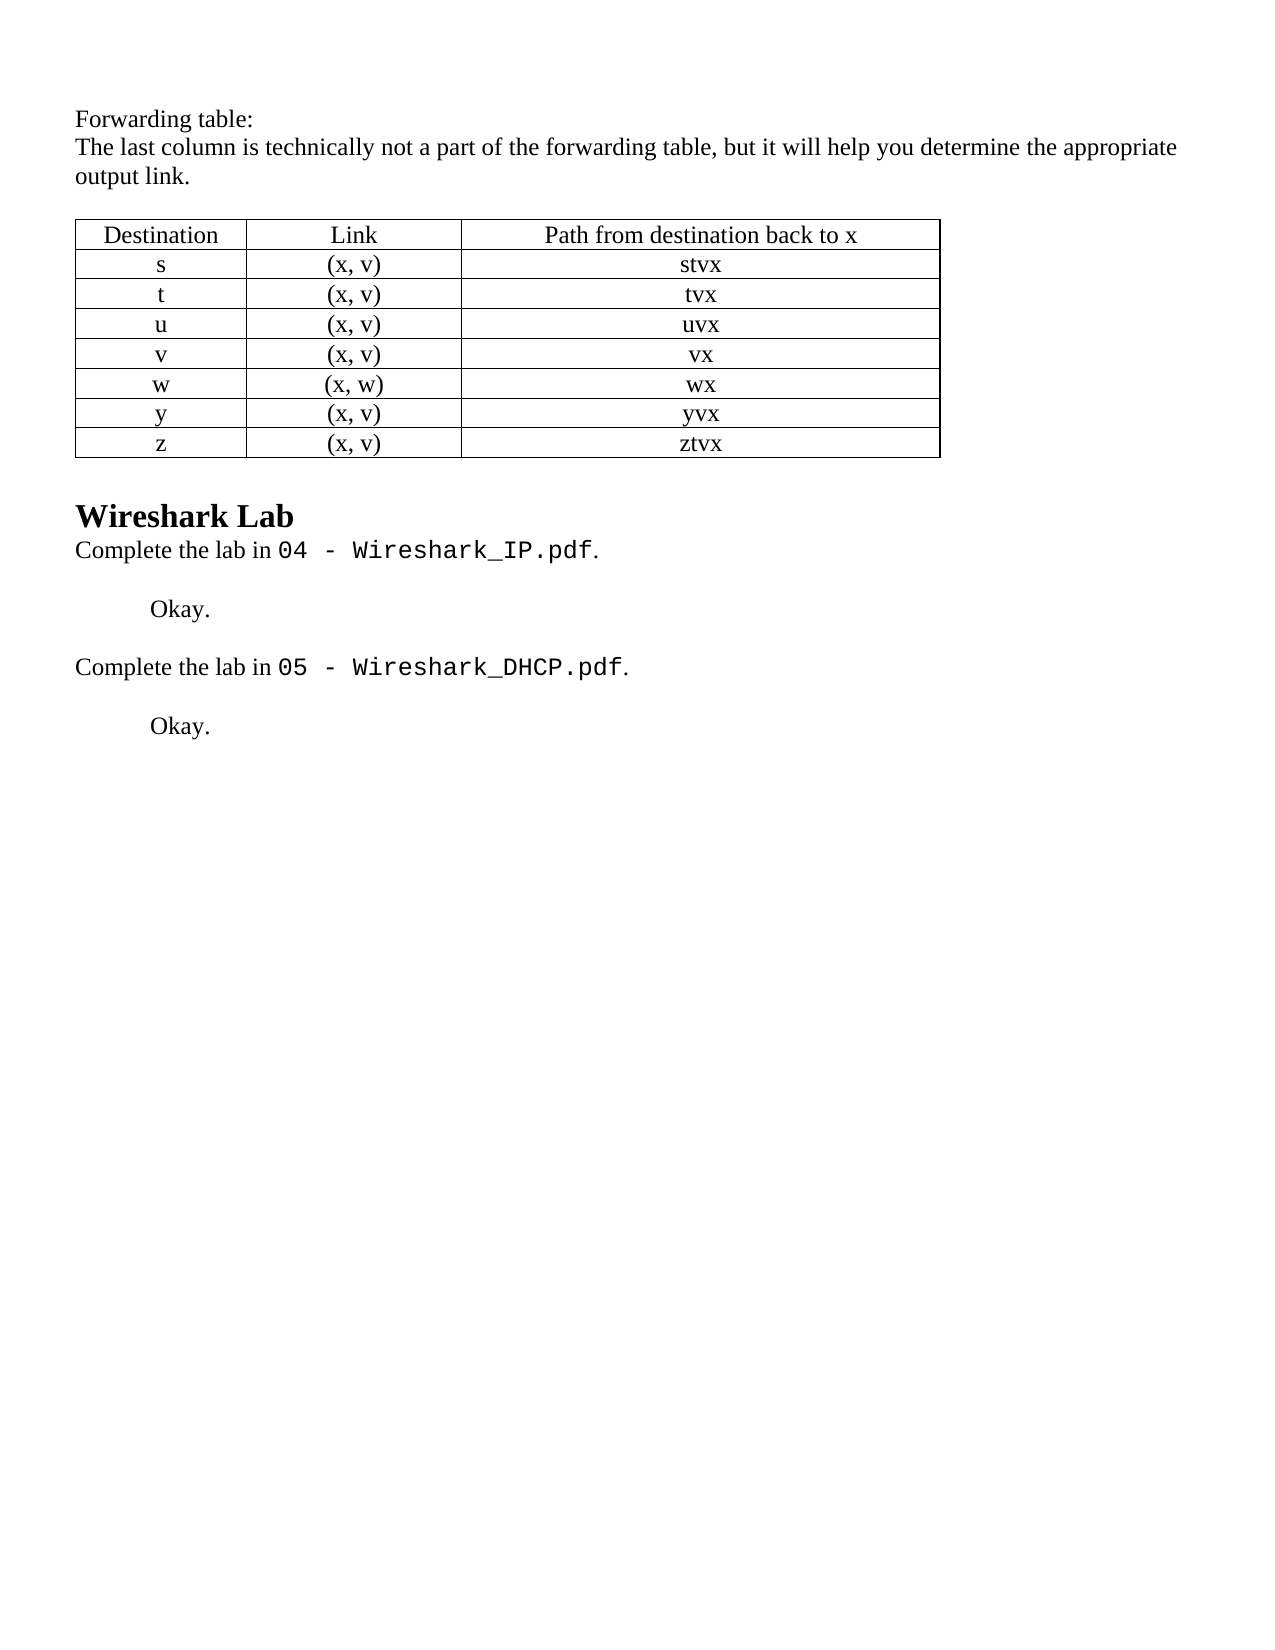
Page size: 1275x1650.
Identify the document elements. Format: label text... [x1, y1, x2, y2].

table_cell ztvx [462, 428, 939, 457]
table_cell stvx [462, 250, 939, 278]
table_cell (x, w) [247, 369, 461, 397]
table_header Link [247, 220, 461, 248]
table_cell s [76, 250, 246, 278]
table_cell (x, v) [247, 339, 461, 368]
table_cell t [76, 279, 246, 308]
table_cell (x, v) [247, 279, 461, 308]
table_cell u [76, 309, 246, 338]
table_cell v [76, 339, 246, 368]
table_cell (x, v) [247, 428, 461, 457]
table_cell z [76, 428, 246, 457]
table_cell uvx [462, 309, 939, 338]
table_cell (x, v) [247, 399, 461, 427]
table_cell (x, v) [247, 250, 461, 278]
text Forwarding table: [75, 104, 1200, 132]
table_cell wx [462, 369, 939, 397]
text Wireshark Lab [75, 496, 1200, 535]
text Complete the lab in 04 - Wireshark_IP.pdf. [75, 535, 1200, 566]
table_cell (x, v) [247, 309, 461, 338]
text The last column is technically not a part of the forwarding table, but it will help you determine the appropriate output link. [75, 132, 1200, 190]
text Okay. [150, 711, 1200, 740]
text Okay. [150, 594, 1200, 623]
table_header Destination [76, 220, 246, 248]
table_cell w [76, 369, 246, 397]
table_cell y [76, 399, 246, 427]
table_cell vx [462, 339, 939, 368]
text Complete the lab in 05 - Wireshark_DHCP.pdf. [75, 652, 1200, 683]
table_cell yvx [462, 399, 939, 427]
table_cell tvx [462, 279, 939, 308]
table_header Path from destination back to x [462, 220, 939, 248]
